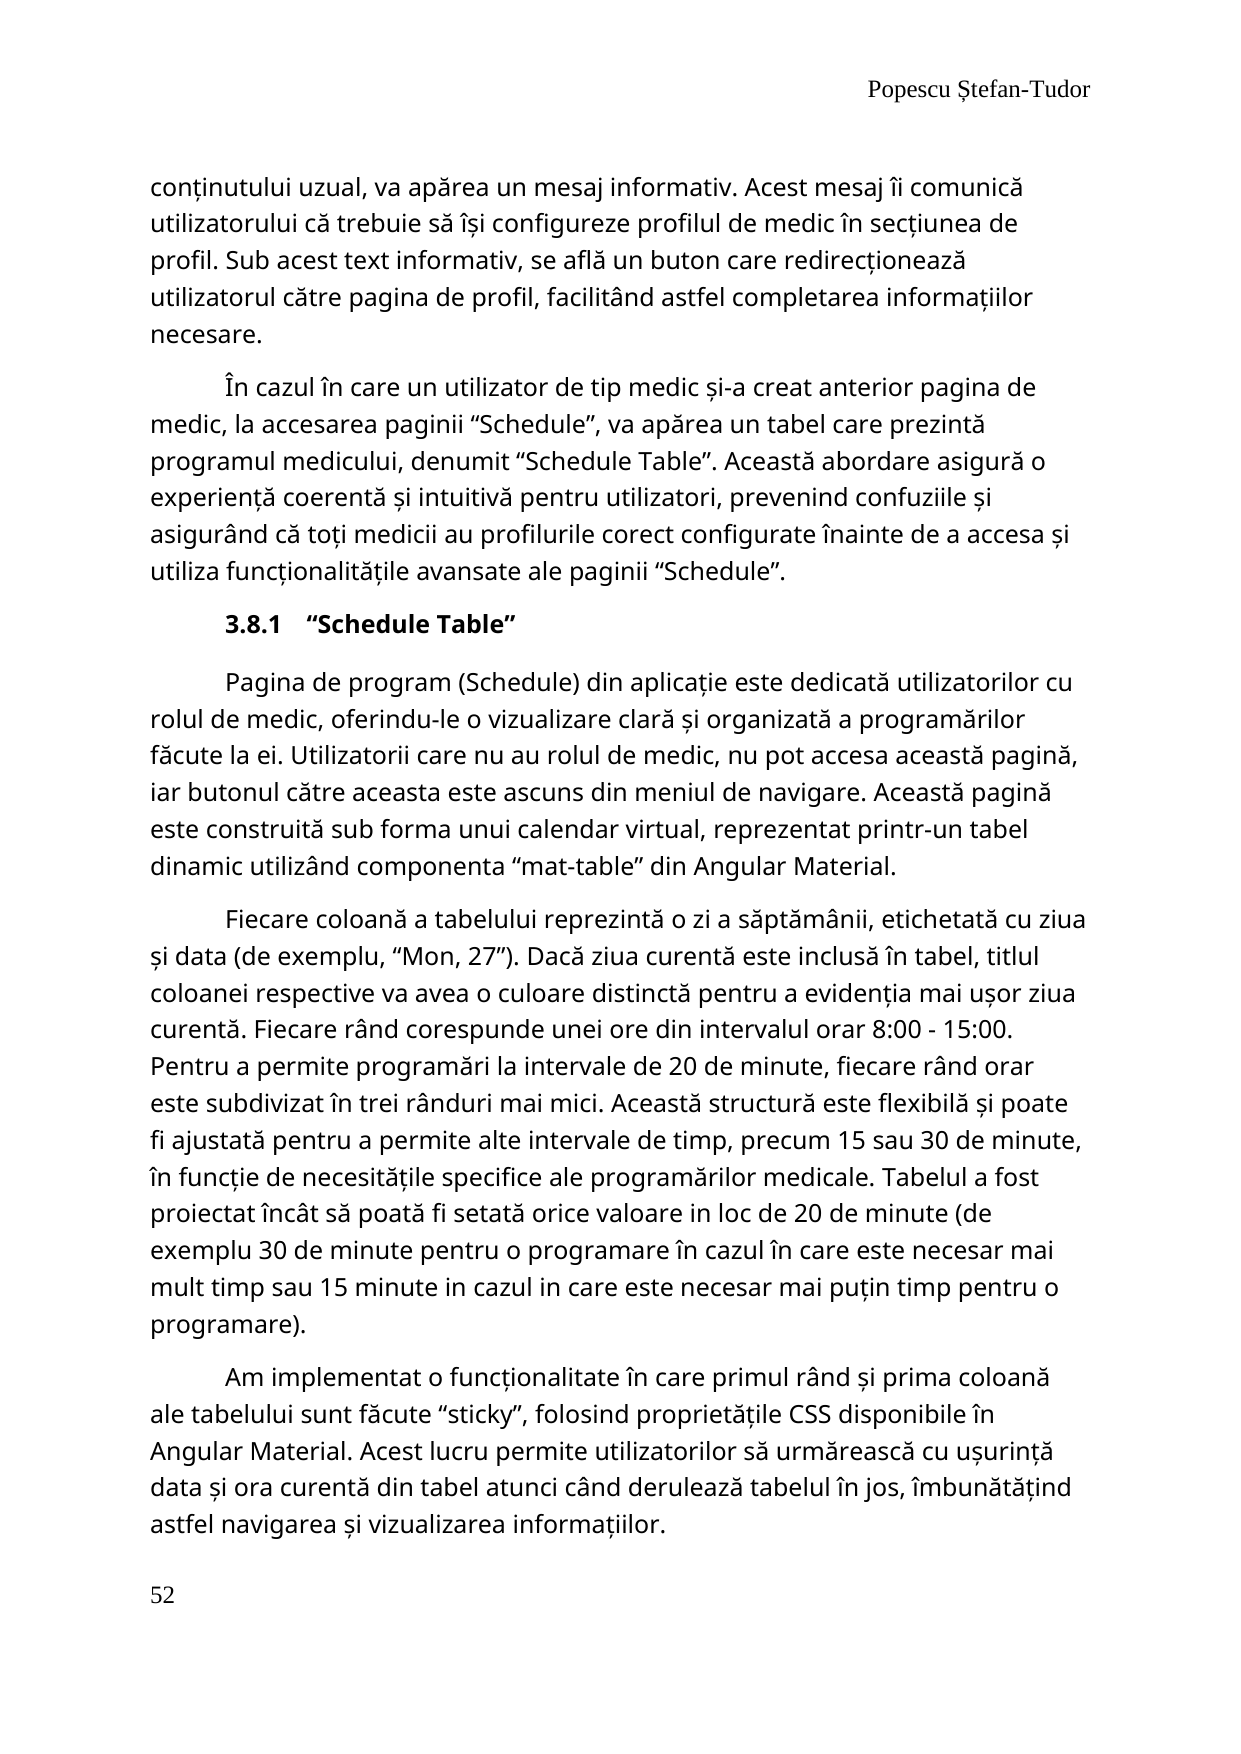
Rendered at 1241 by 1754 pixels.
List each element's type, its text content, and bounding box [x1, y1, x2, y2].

subtitle “Schedule Table” [225, 607, 1090, 641]
text În cazul în care un utilizator de tip medic și-a creat anterior pagina de medic, la accesarea paginii “Schedule”, va apărea un tabel care prezintă programul medicului, denumit “Schedule Table”. Această abordare asigură o experiență coerentă și intuitivă pentru utilizatori, prevenind confuziile și asigurând că toți medicii au profilurile corect configurate înainte de a accesa și utiliza funcționalitățile avansate ale paginii “Schedule”. [150, 370, 1090, 588]
text Fiecare coloană a tabelului reprezintă o zi a săptămânii, etichetată cu ziua și data (de exemplu, “Mon, 27”). Dacă ziua curentă este inclusă în tabel, titlul coloanei respective va avea o culoare distinctă pentru a evidenția mai ușor ziua curentă. Fiecare rând corespunde unei ore din intervalul orar 8:00 - 15:00. Pentru a permite programări la intervale de 20 de minute, fiecare rând orar este subdivizat în trei rânduri mai mici. Această structură este flexibilă și poate fi ajustată pentru a permite alte intervale de timp, precum 15 sau 30 de minute, în funcție de necesitățile specifice ale programărilor medicale. Tabelul a fost proiectat încât să poată fi setată orice valoare in loc de 20 de minute (de exemplu 30 de minute pentru o programare în cazul în care este necesar mai mult timp sau 15 minute in cazul in care este necesar mai puțin timp pentru o programare). [150, 902, 1090, 1340]
text Pagina de program (Schedule) din aplicație este dedicată utilizatorilor cu rolul de medic, oferindu-le o vizualizare clară și organizată a programărilor făcute la ei. Utilizatorii care nu au rolul de medic, nu pot accesa această pagină, iar butonul către aceasta este ascuns din meniul de navigare. Această pagină este construită sub forma unui calendar virtual, reprezentat printr-un tabel dinamic utilizând componenta “mat-table” din Angular Material. [150, 664, 1090, 882]
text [150, 169, 1090, 350]
text Am implementat o funcționalitate în care primul rând și prima coloană ale tabelului sunt făcute “sticky”, folosind proprietățile CSS disponibile în Angular Material. Acest lucru permite utilizatorilor să urmărească cu ușurință data și ora curentă din tabel atunci când derulează tabelul în jos, îmbunătățind astfel navigarea și vizualizarea informațiilor. [150, 1360, 1090, 1541]
